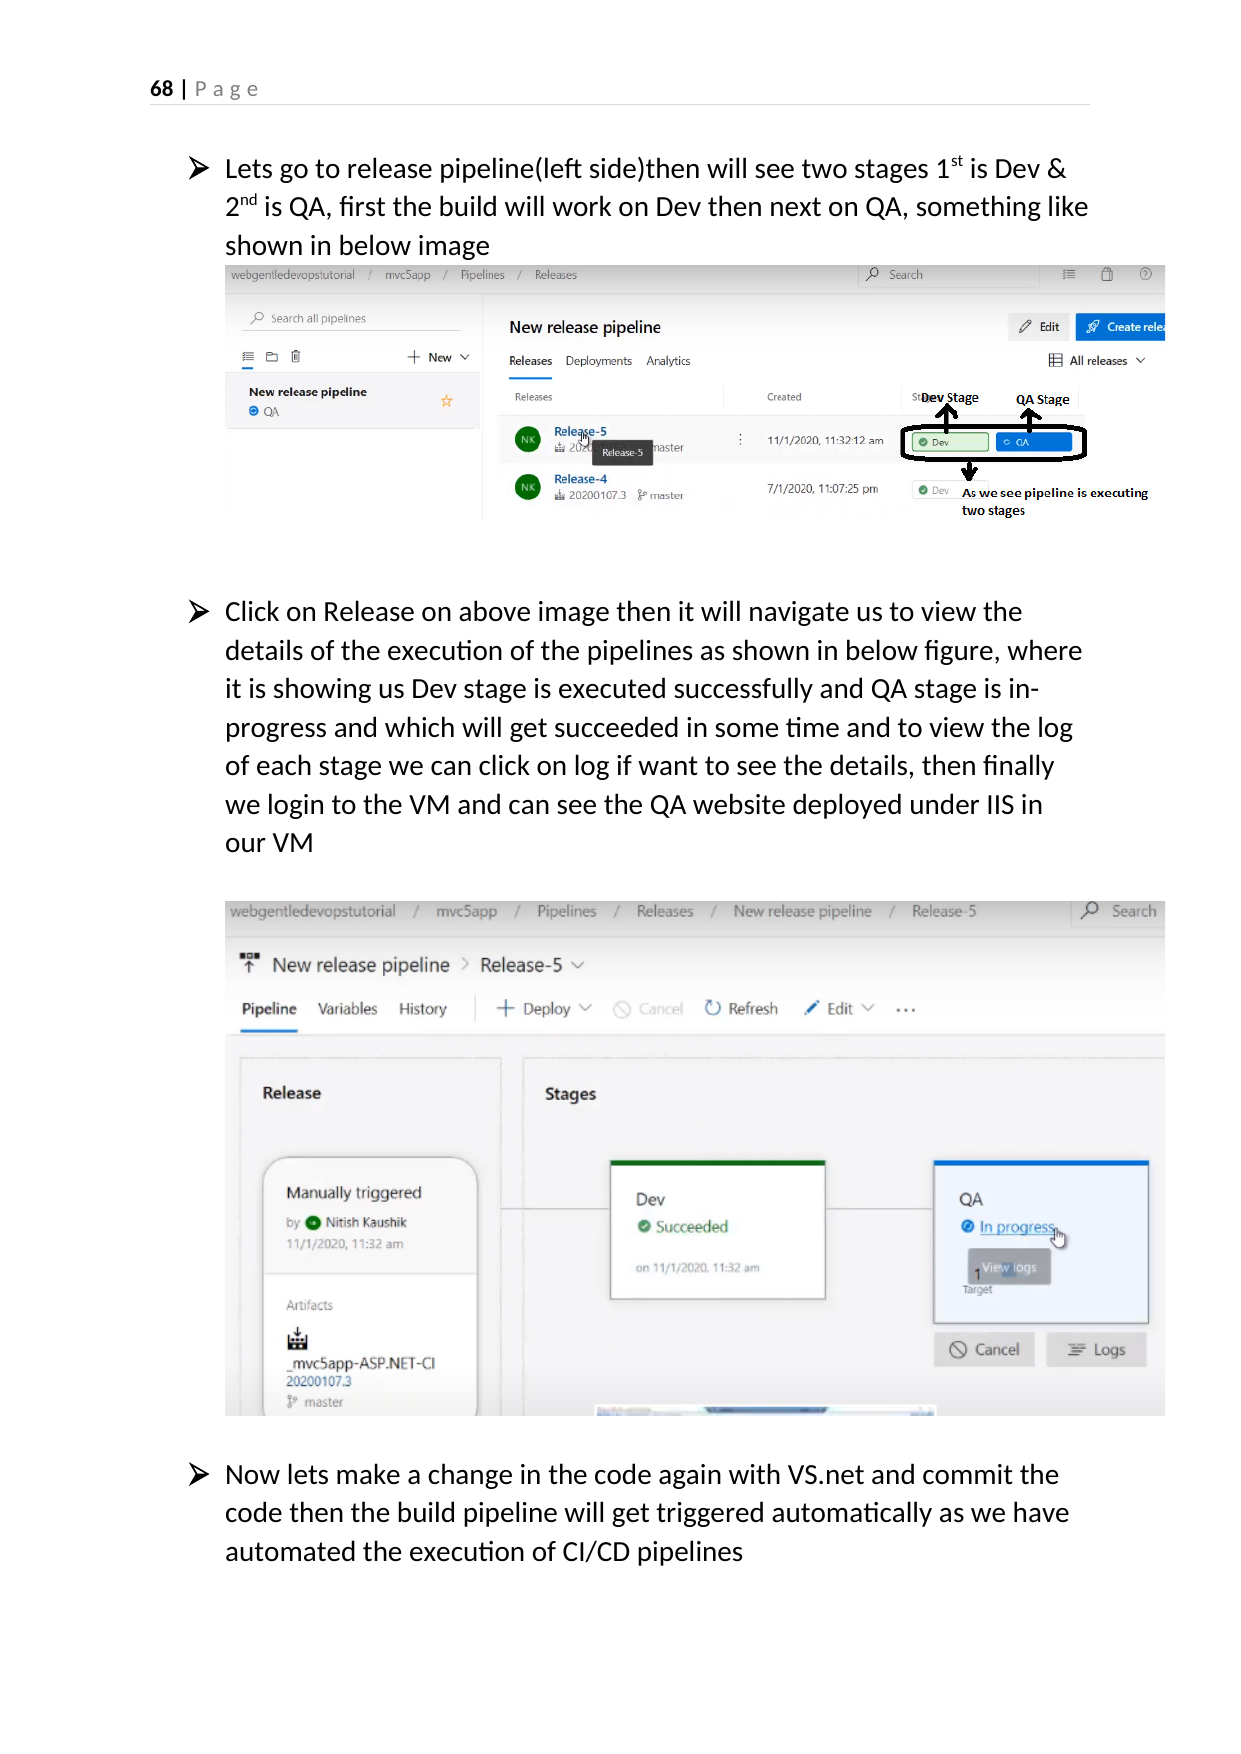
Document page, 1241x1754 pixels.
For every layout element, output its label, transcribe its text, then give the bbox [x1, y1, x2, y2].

list Click on Release on above image then it will navigate us to view the details of the execution of the pipelines as shown in below figure, where it is showing us Dev stage is executed successfully and QA stage is in-progress and which will get succeeded in some time and to view the log of each stage we can click on log if want to see the details, then finally we login to the VM and can see the QA website deployed under IIS in our VM [187, 593, 1090, 860]
picture [225, 265, 1166, 520]
list Lets go to release pipeline(left side)then will see two stages 1st is Dev & 2nd is QA, first the build will work on Dev then next on QA, something like shown in below image [187, 150, 1090, 262]
list Now lets make a change in the code again with VS.net and commit the code then the build pipeline will get triggered automatically as we have automated the execution of CI/CD pipelines [187, 1456, 1090, 1569]
picture [225, 901, 1166, 1416]
